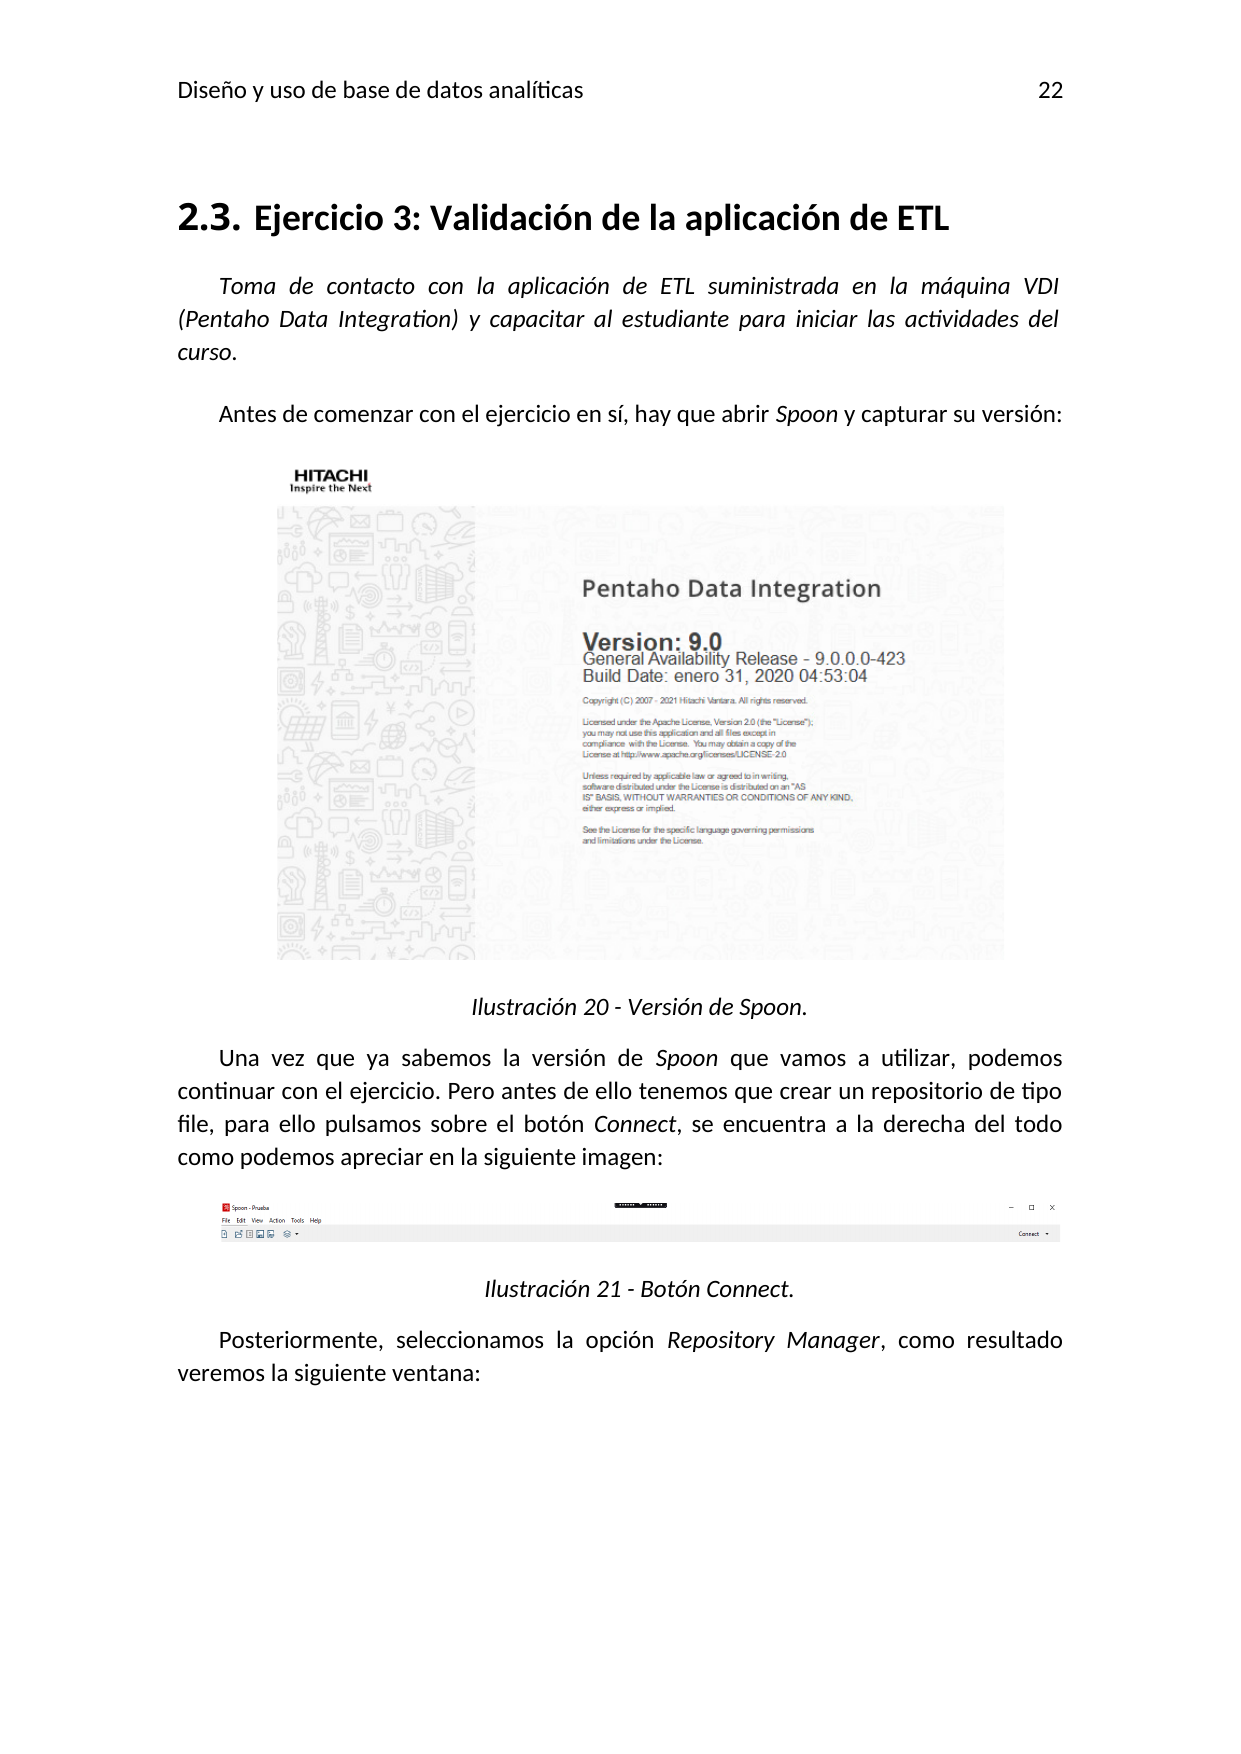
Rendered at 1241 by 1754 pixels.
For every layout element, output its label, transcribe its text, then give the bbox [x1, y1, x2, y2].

picture [277, 460, 1005, 960]
text Una vez que ya sabemos la versión de Spoon que vamos a utilizar, podemos continuar con el ejercicio. Pero antes de ello tenemos que crear un repositorio de tipo file, para ello pulsamos sobre el botón Connect, se encuentra a la derecha del todo como podemos apreciar en la siguiente imagen: [177, 1042, 1063, 1171]
subtitle Ejercicio 3: Validación de la aplicación de ETL [177, 190, 1063, 241]
picture [221, 1203, 1061, 1242]
text Ilustración 21 - Botón Connect. [177, 1273, 1063, 1303]
text Toma de contacto con la aplicación de ETL suministrada en la máquina VDI (Pentaho Data Integration) y capacitar al estudiante para iniciar las actividades del curso. [177, 270, 1063, 367]
text Antes de comenzar con el ejercicio en sí, hay que abrir Spoon y capturar su versión: [177, 398, 1063, 429]
text Posteriormente, seleccionamos la opción Repository Manager, como resultado veremos la siguiente ventana: [177, 1324, 1063, 1388]
text Ilustración 20 - Versión de Spoon. [177, 991, 1063, 1021]
